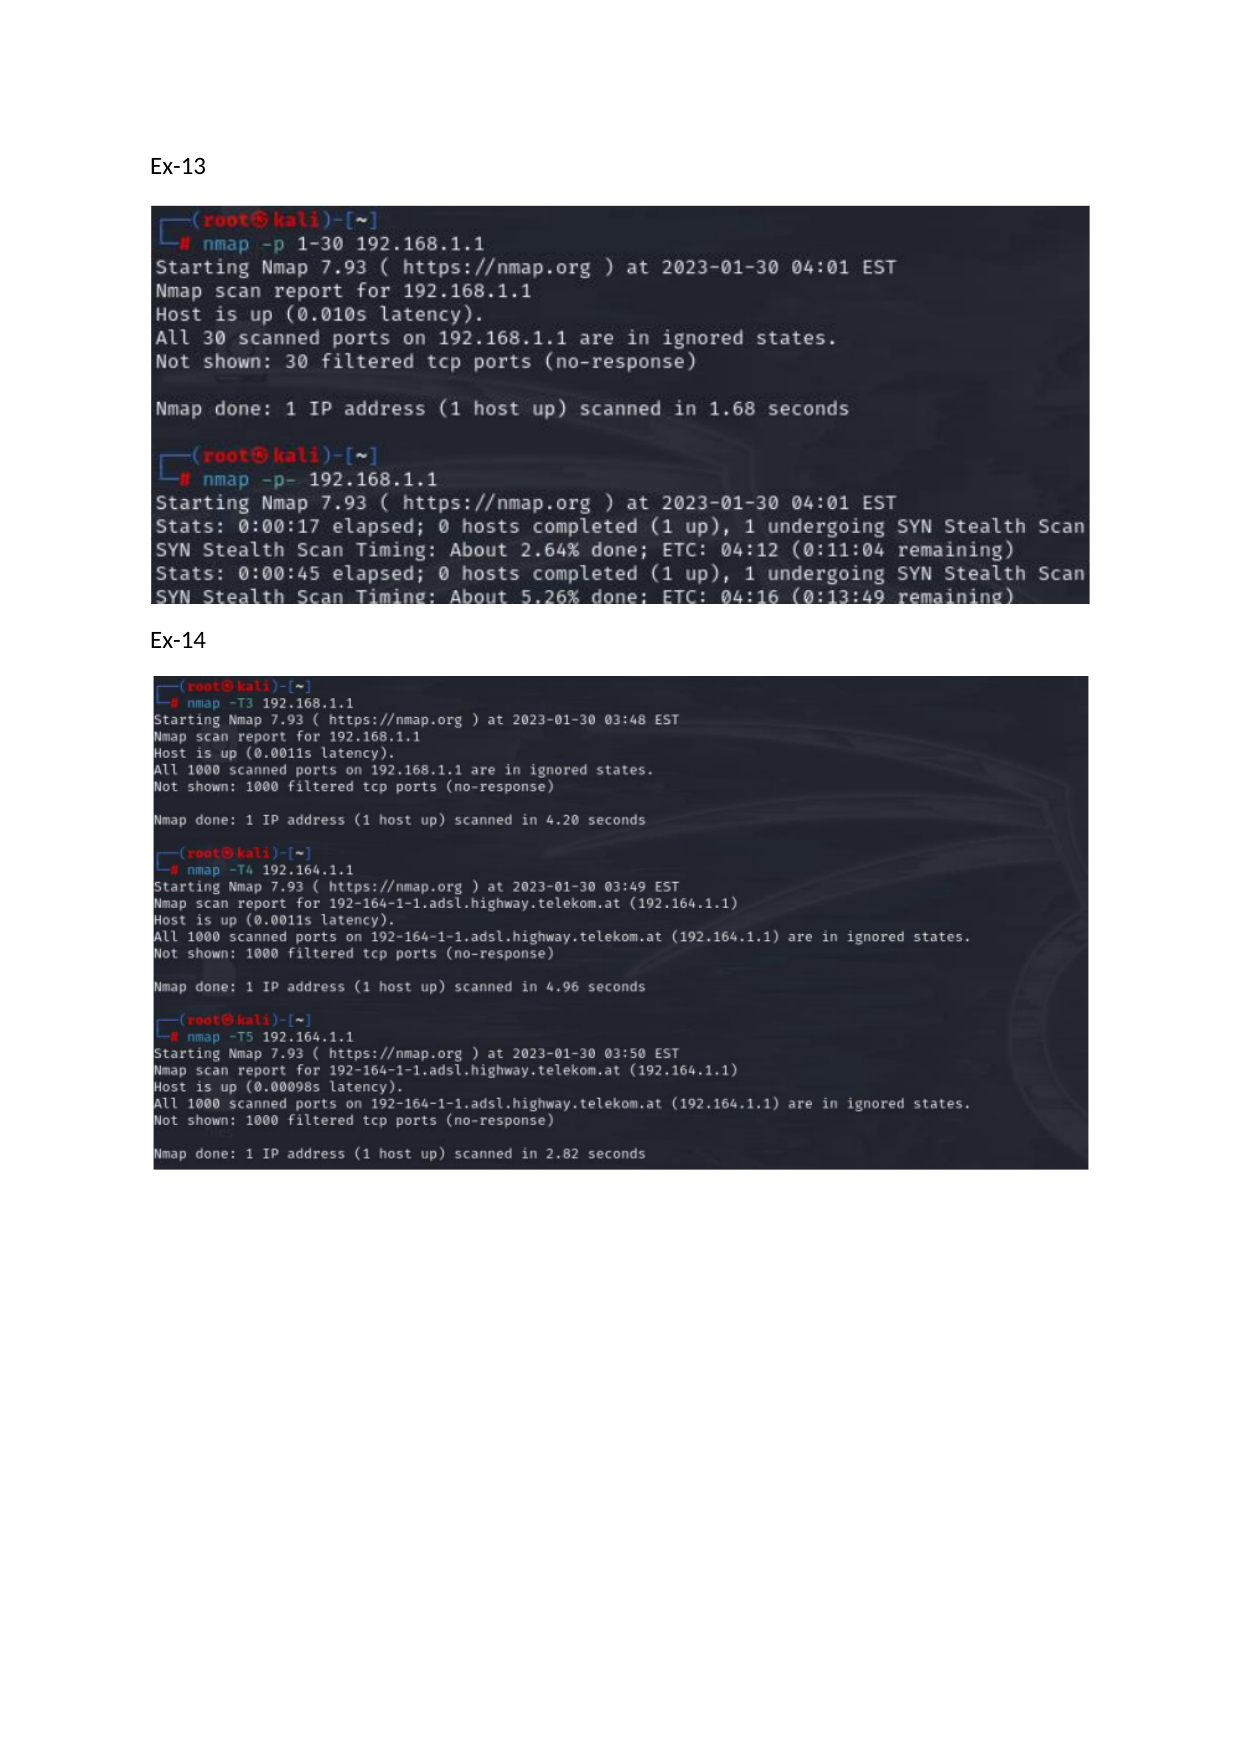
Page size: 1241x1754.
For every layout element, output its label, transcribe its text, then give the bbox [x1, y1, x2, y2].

text Ex-14 [150, 624, 1090, 655]
text Ex-13 [150, 150, 1090, 181]
picture [150, 201, 1091, 604]
picture [150, 676, 1091, 1171]
